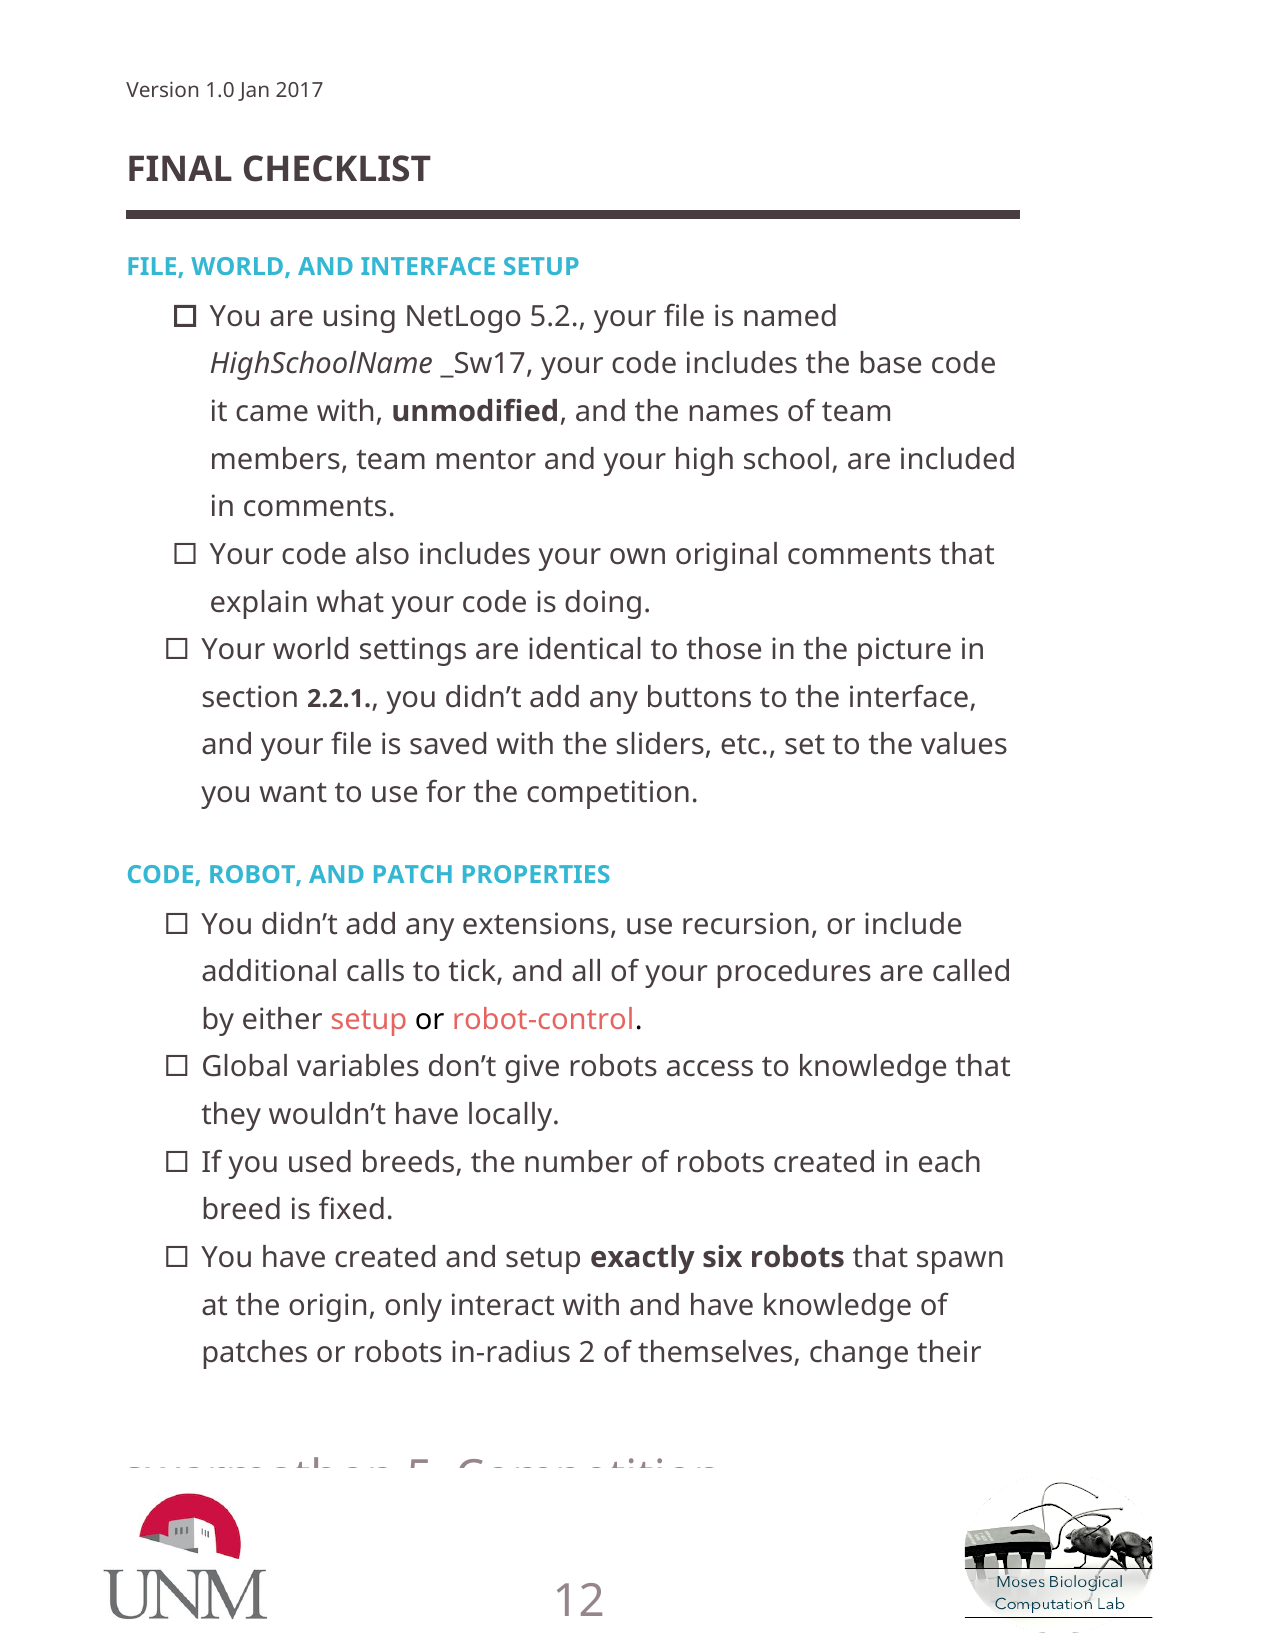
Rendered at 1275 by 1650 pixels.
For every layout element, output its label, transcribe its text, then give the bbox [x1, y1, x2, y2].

list If you used breeds, the number of robots created in each breed is fixed. [163, 1141, 1020, 1228]
list Your world settings are identical to those in the picture in section 2.2.1., you didn’t add any buttons to the interface, and your file is saved with the sliders, etc., set to the values you want to use for the competition. [163, 628, 1020, 811]
list Your code also includes your own original comments that explain what your code is doing. [172, 533, 1020, 621]
subtitle code, robot, and patch properties [126, 856, 1020, 890]
list You didn’t add any extensions, use recursion, or include additional calls to tick, and all of your procedures are called by either setup or robot-control. [163, 903, 1020, 1038]
list Global variables don’t give robots access to knowledge that they wouldn’t have locally. [163, 1046, 1020, 1133]
picture [102, 1492, 268, 1620]
list You are using NetLogo 5.2., your file is named HighSchoolName _Sw17, your code includes the base code it came with, unmodified, and the names of team members, team mentor and your high school, are included in comments. [172, 295, 1020, 525]
text final checklist [126, 143, 1020, 210]
picture [964, 1474, 1153, 1633]
subtitle FILE, world, and interface SETUP [126, 249, 1020, 283]
